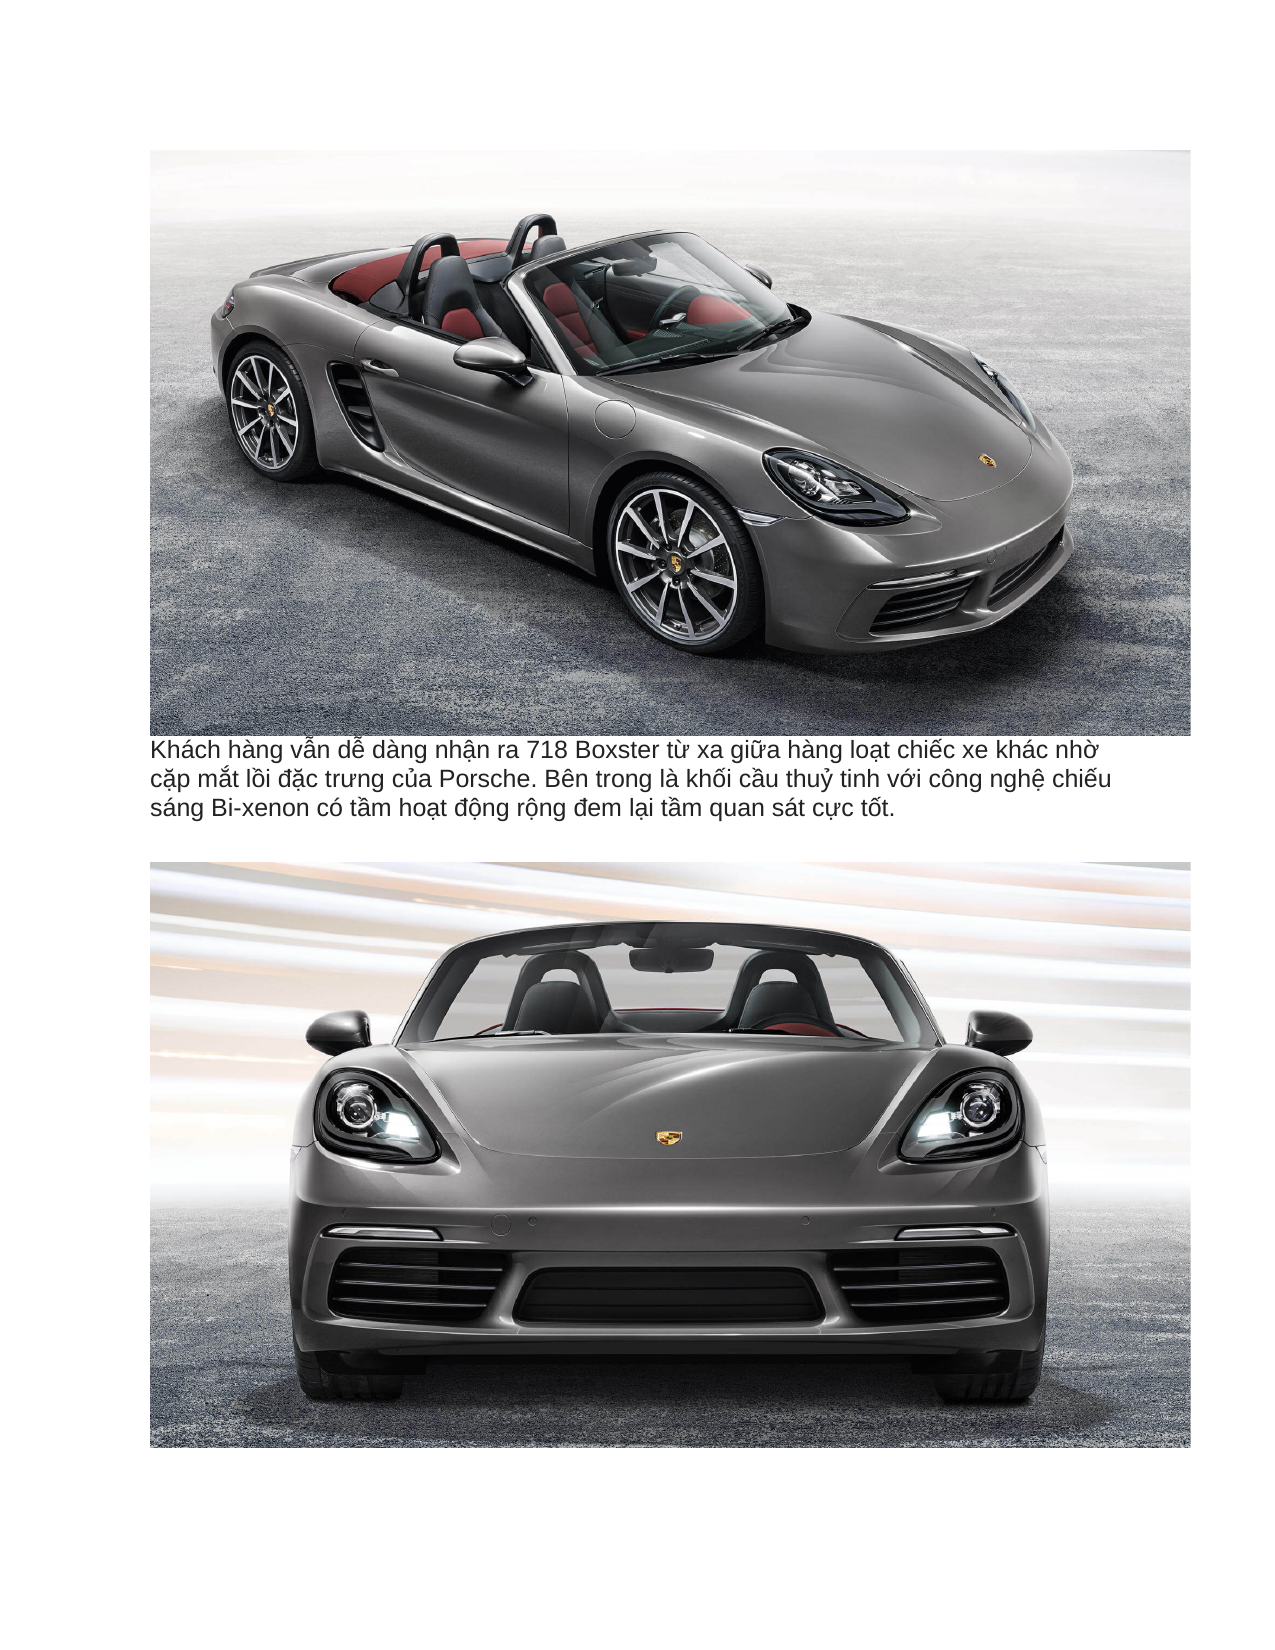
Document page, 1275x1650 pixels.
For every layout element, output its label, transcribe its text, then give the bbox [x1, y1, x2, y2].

picture [150, 862, 1191, 1448]
text Khách hàng vẫn dễ dàng nhận ra 718 Boxster từ xa giữa hàng loạt chiếc xe khác nhờ cặp mắt lồi đặc trưng của Porsche. Bên trong là khối cầu thuỷ tinh với công nghệ chiếu sáng Bi-xenon có tầm hoạt động rộng đem lại tầm quan sát cực tốt. [150, 736, 1125, 822]
picture [150, 150, 1191, 736]
